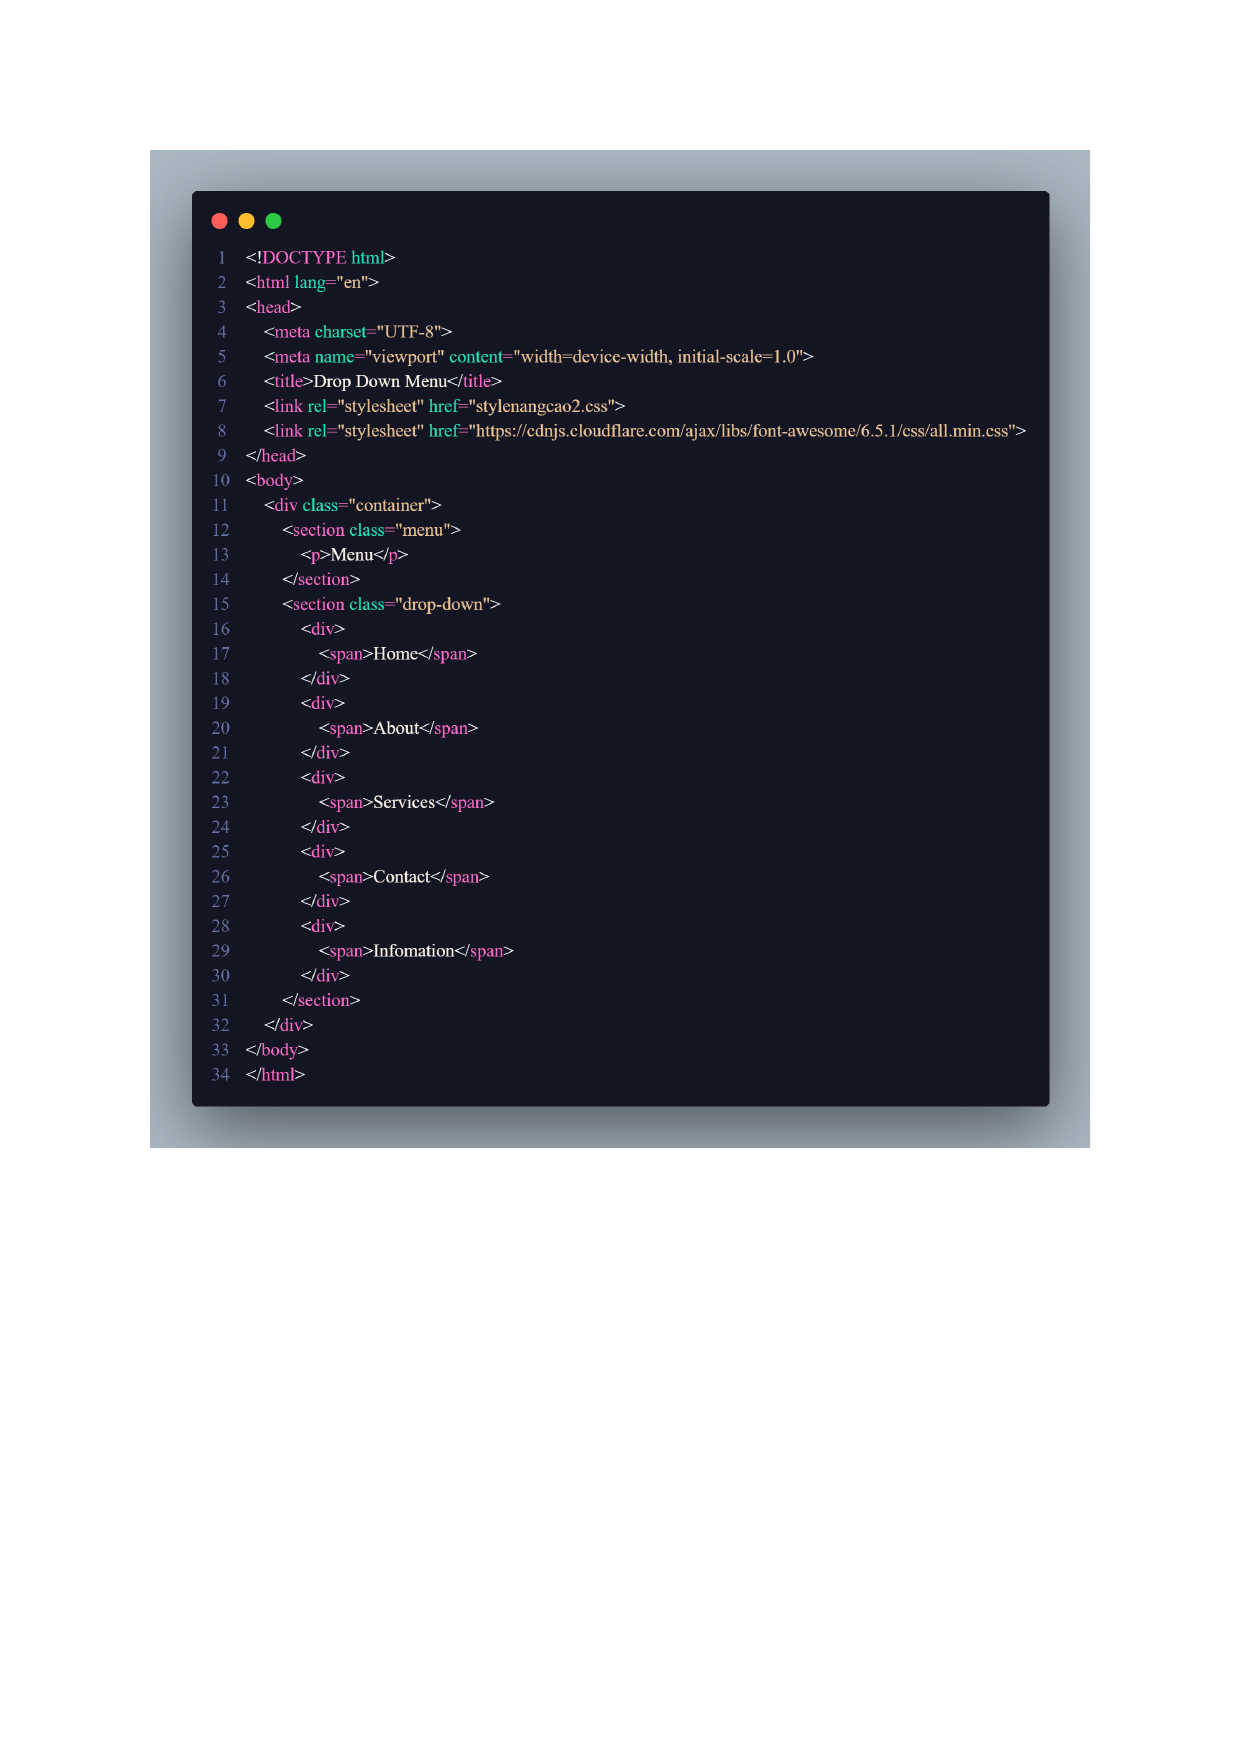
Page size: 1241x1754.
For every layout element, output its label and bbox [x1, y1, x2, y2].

picture [150, 150, 1091, 1148]
